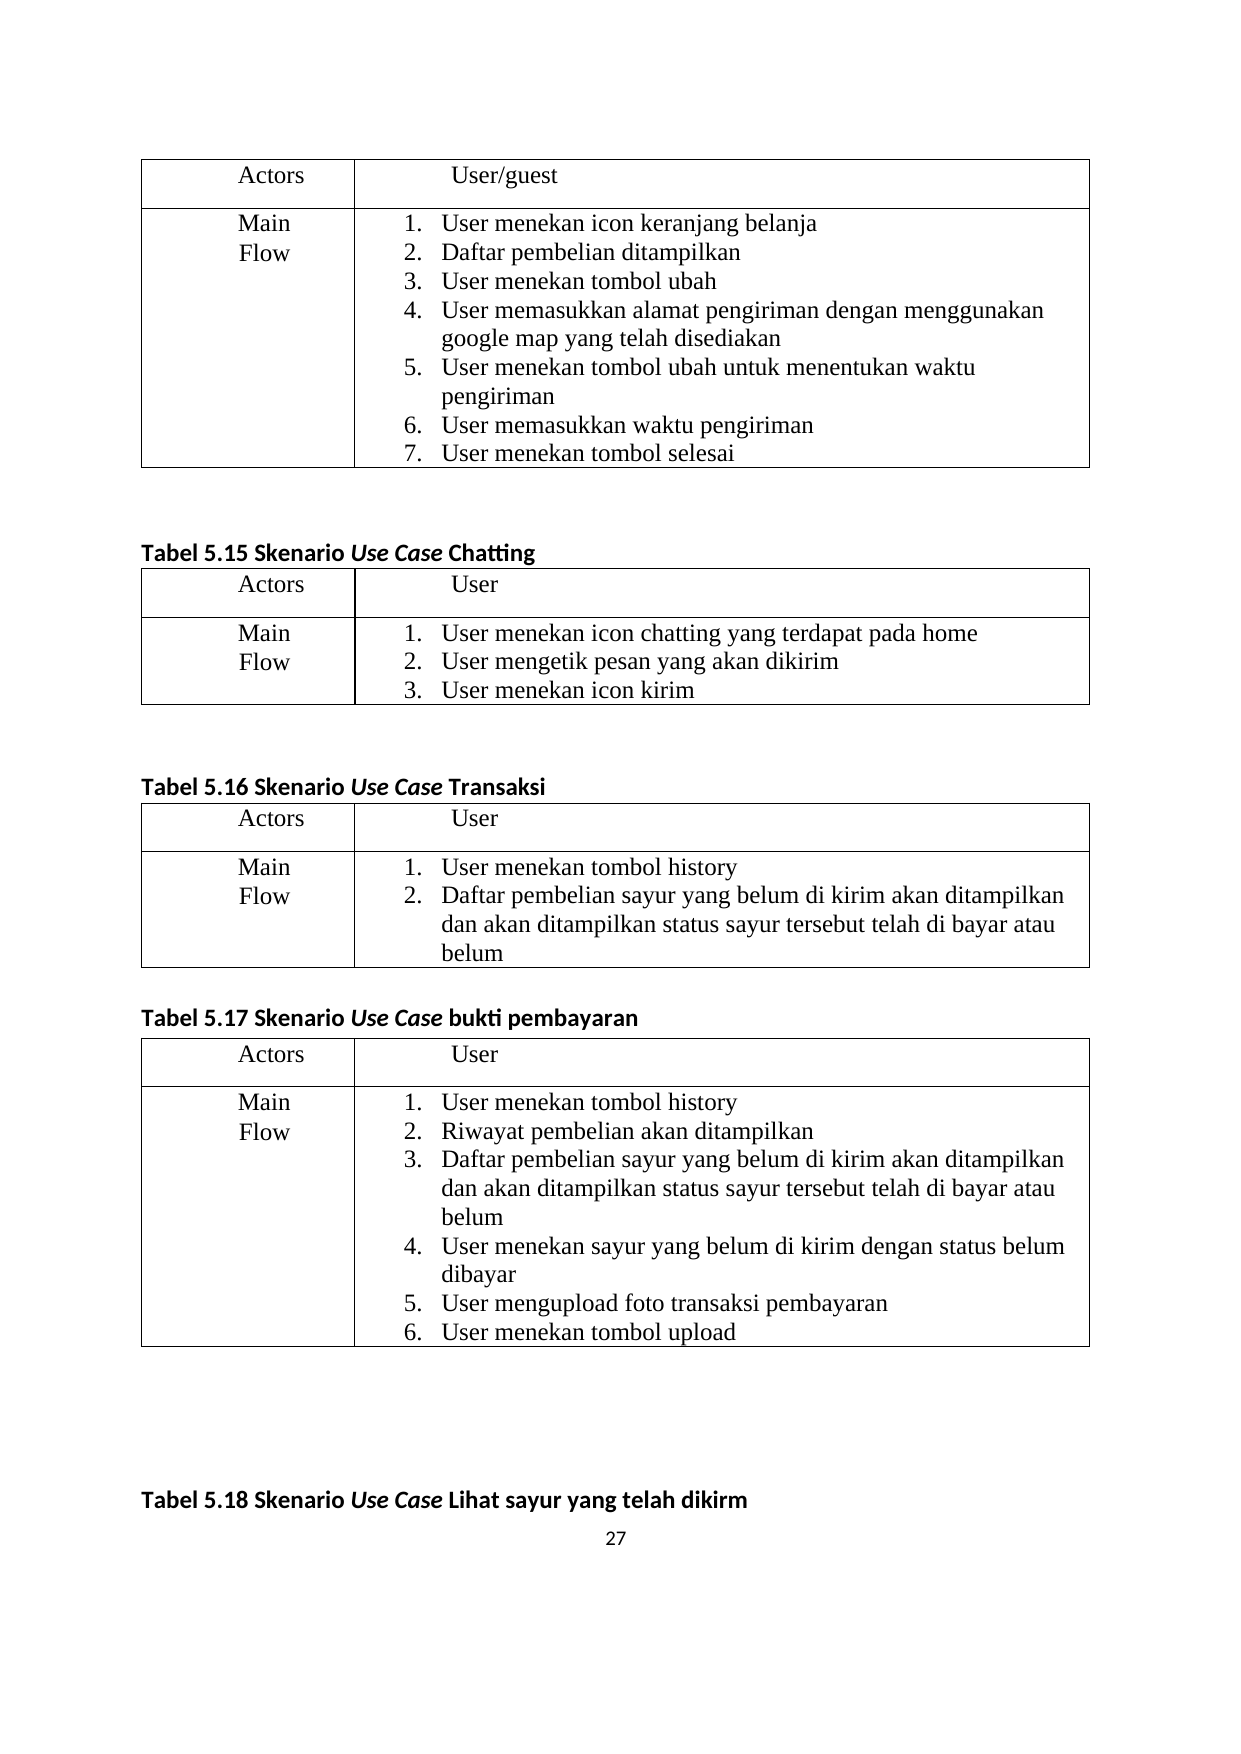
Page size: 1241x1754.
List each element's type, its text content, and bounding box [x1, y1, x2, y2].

table_header User [355, 804, 1089, 851]
text Tabel 5.15 Skenario Use Case Chatting [141, 537, 1092, 567]
table_cell User menekan icon keranjang belanja Daftar pembelian ditampilkan User menekan tombol ubah User memasukkan alamat pengiriman dengan menggunakan google map yang telah disediakan User menekan tombol ubah untuk menentukan waktu pengiriman User memasukkan waktu pengiriman User menekan tombol selesai [355, 209, 1089, 467]
text Tabel 5.16 Skenario Use Case Transaksi [141, 771, 1092, 801]
table_header Actors [142, 160, 354, 207]
table_cell Main Flow [142, 618, 354, 704]
text Tabel 5.17 Skenario Use Case bukti pembayaran [141, 1002, 925, 1033]
table_cell User menekan tombol history Riwayat pembelian akan ditampilkan Daftar pembelian sayur yang belum di kirim akan ditampilkan dan akan ditampilkan status sayur tersebut telah di bayar atau belum User menekan sayur yang belum di kirim dengan status belum dibayar User mengupload foto transaksi pembayaran User menekan tombol upload [355, 1087, 1089, 1346]
table_cell Main Flow [142, 209, 354, 467]
table_header User [356, 569, 1089, 617]
table_header User [355, 1039, 1089, 1086]
table_header Actors [142, 569, 354, 617]
table_cell User menekan icon chatting yang terdapat pada home User mengetik pesan yang akan dikirim User menekan icon kirim [356, 618, 1089, 704]
table_cell Main Flow [142, 1087, 354, 1346]
text Tabel 5.18 Skenario Use Case Lihat sayur yang telah dikirm [141, 1484, 1092, 1514]
table_header User/guest [355, 160, 1089, 207]
table_header Actors [142, 1039, 354, 1086]
table_cell User menekan tombol history Daftar pembelian sayur yang belum di kirim akan ditampilkan dan akan ditampilkan status sayur tersebut telah di bayar atau belum [355, 852, 1089, 967]
table_header Actors [142, 804, 354, 851]
table_cell Main Flow [142, 852, 354, 967]
